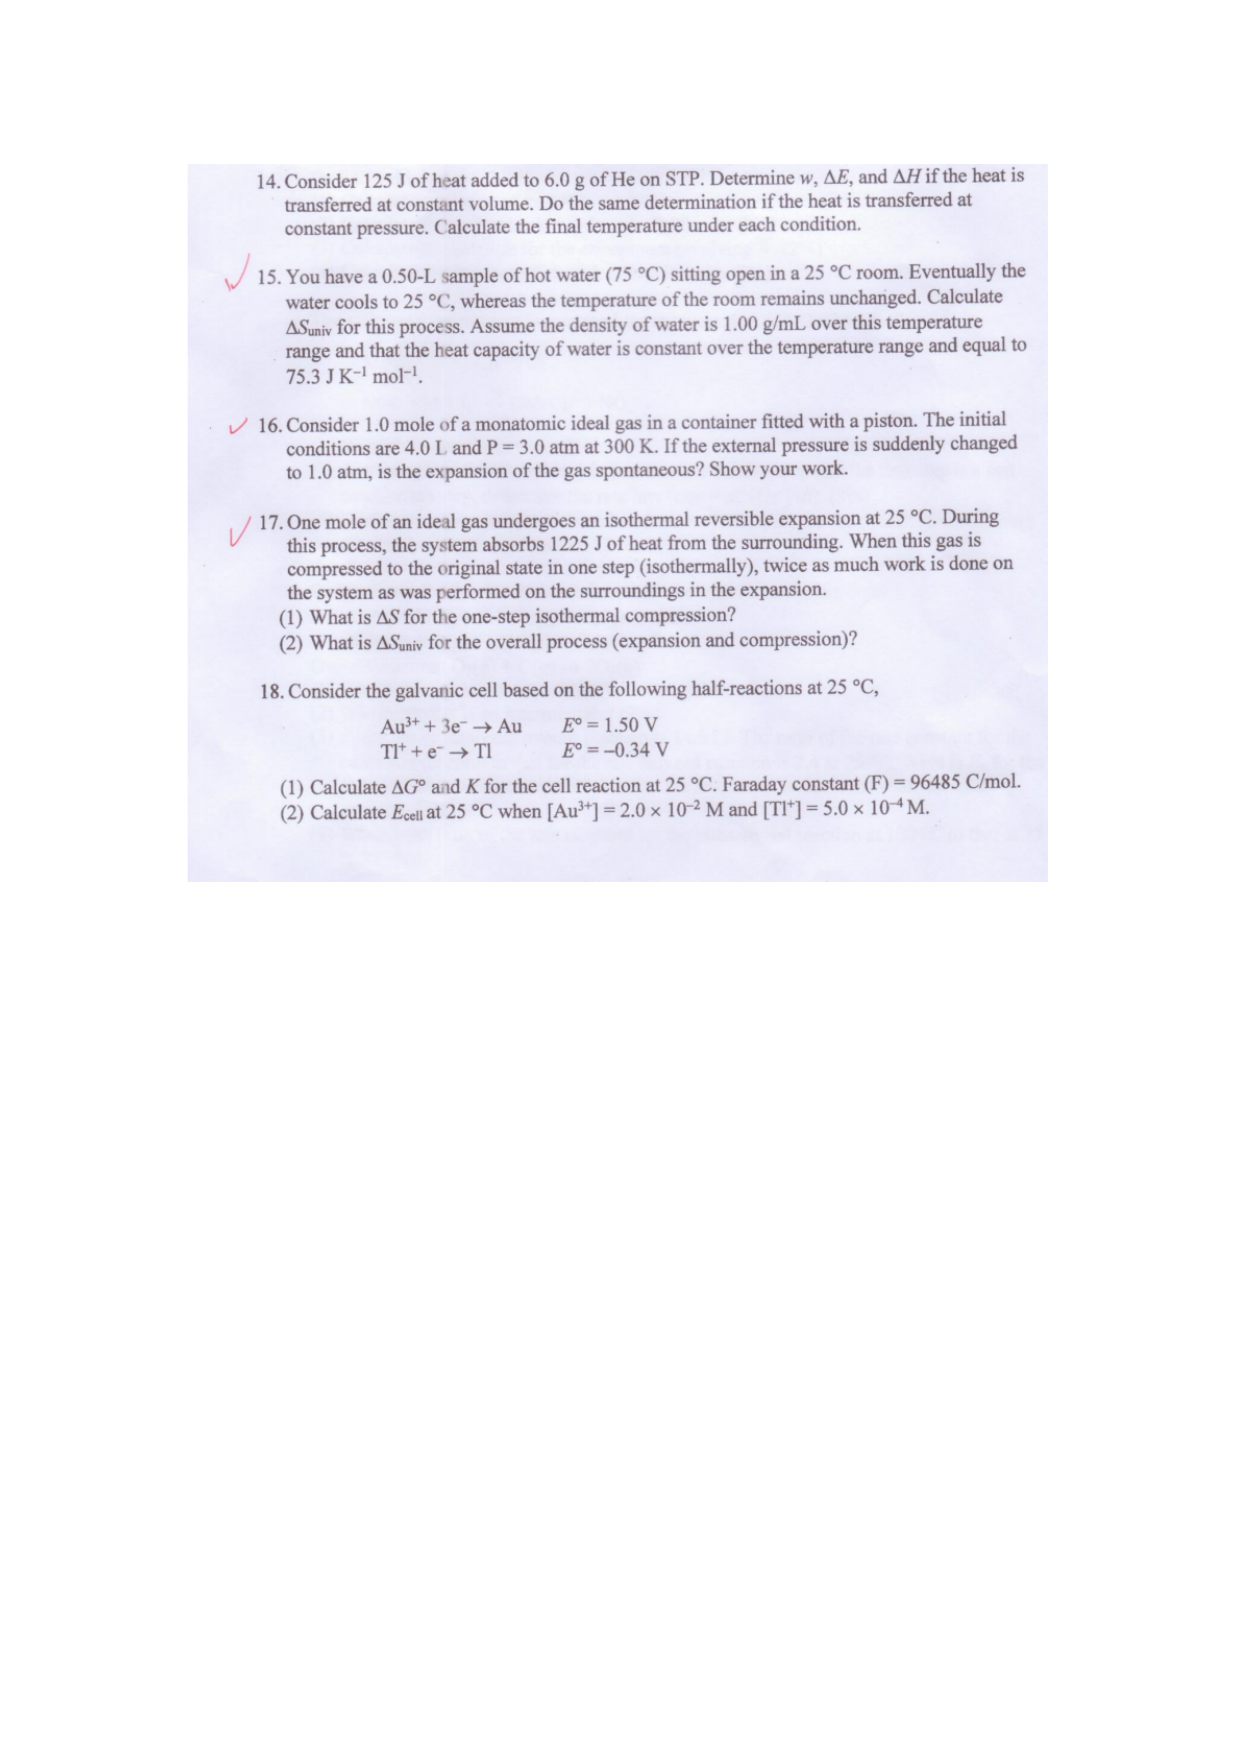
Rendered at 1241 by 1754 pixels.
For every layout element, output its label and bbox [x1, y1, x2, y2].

picture [187, 164, 1048, 882]
